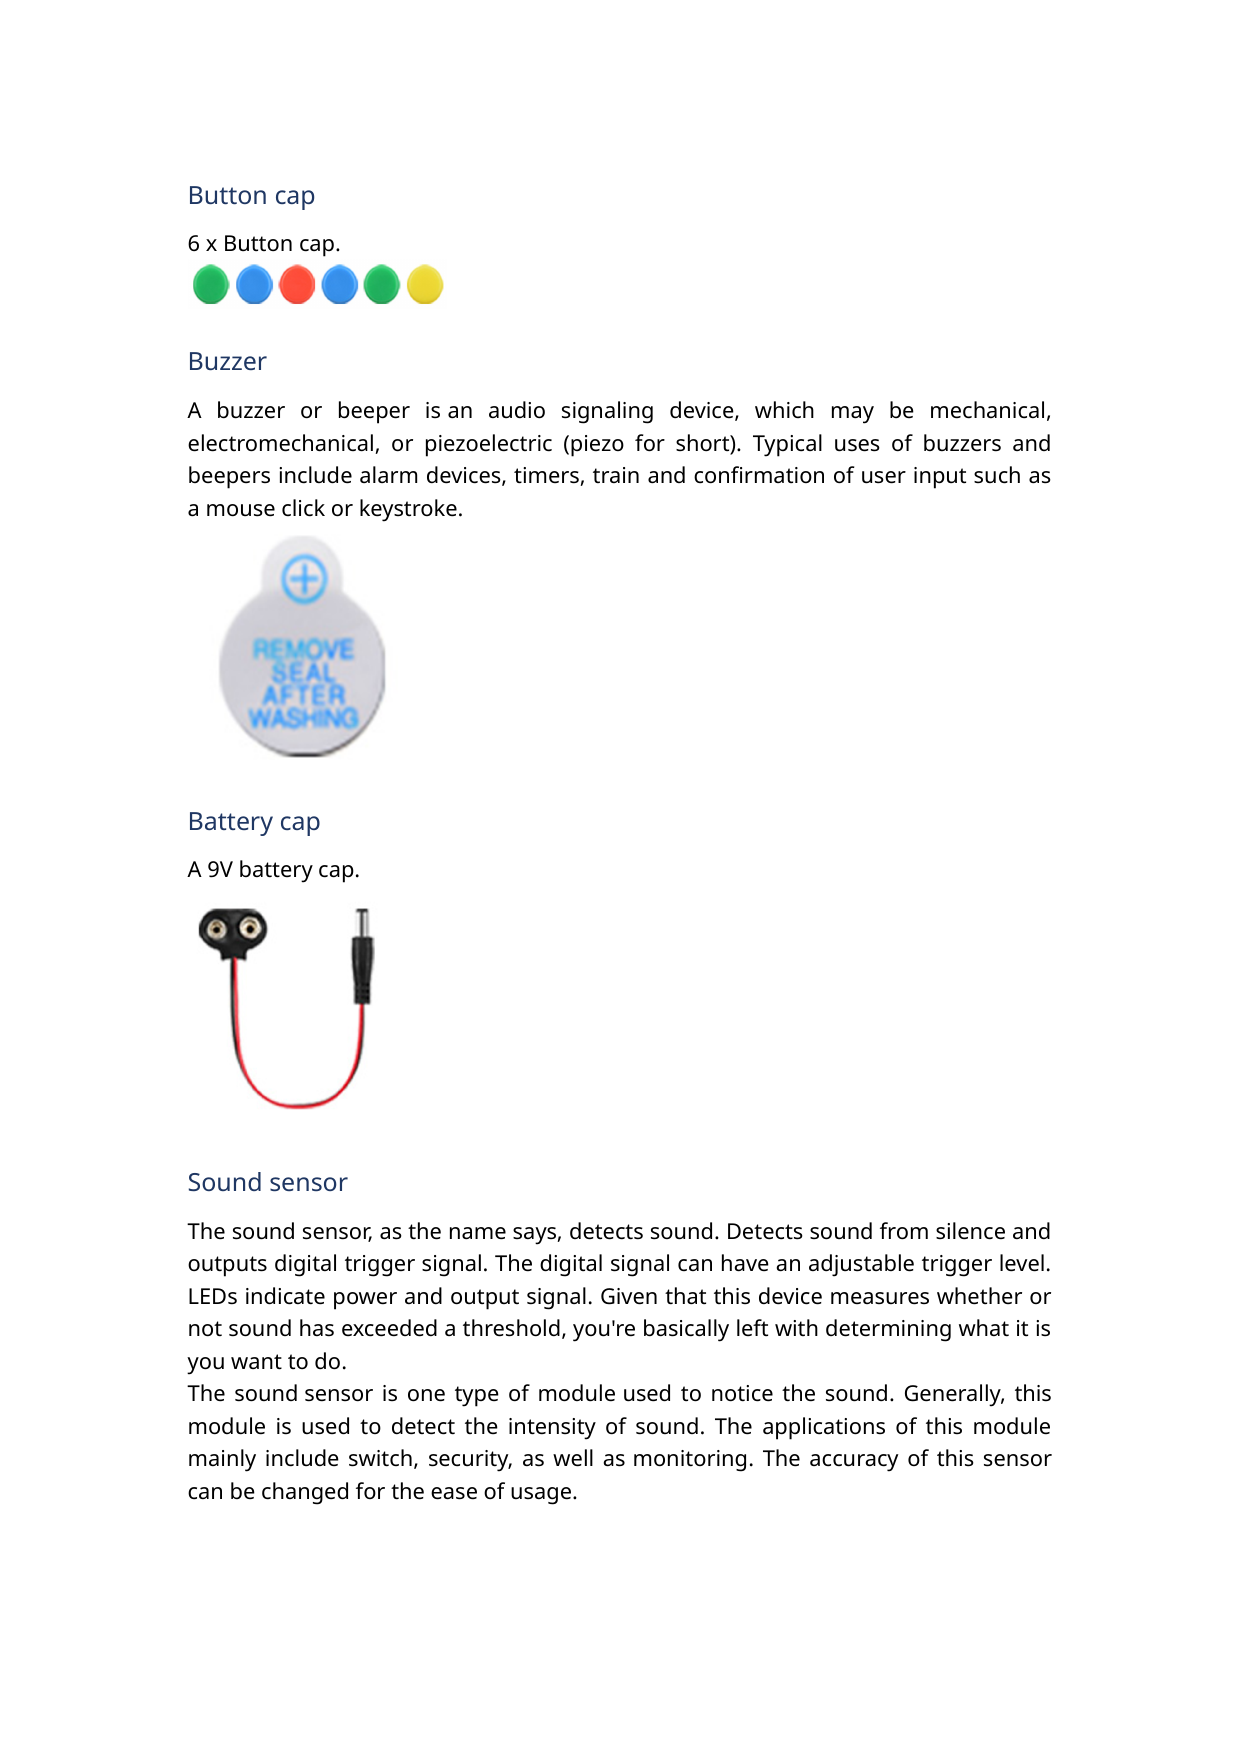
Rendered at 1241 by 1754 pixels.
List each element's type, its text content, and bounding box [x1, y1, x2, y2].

subtitle Buzzer [187, 329, 1053, 394]
picture [187, 523, 408, 760]
picture [187, 259, 447, 309]
text The sound sensor, as the name says, detects sound. Detects sound from silence and outputs digital trigger signal. The digital signal can have an adjustable trigger level. LEDs indicate power and output signal. Given that this device measures whether or not sound has exceeded a threshold, you're basically left with determining what it is you want to do. [187, 1214, 1053, 1377]
subtitle Sound sensor [187, 1149, 1053, 1214]
text The sound sensor is one type of module used to notice the sound. Generally, this module is used to detect the intensity of sound. The applications of this module mainly include switch, security, as well as monitoring. The accuracy of this sensor can be changed for the ease of usage. [187, 1377, 1053, 1507]
picture [187, 885, 391, 1127]
text 6 x Button cap. [187, 227, 1053, 259]
subtitle Battery cap [187, 788, 1053, 853]
text A buzzer or beeper is an audio signaling device, which may be mechanical, electromechanical, or piezoelectric (piezo for short). Typical uses of buzzers and beepers include alarm devices, timers, train and confirmation of user input such as a mouse click or keystroke. [187, 394, 1053, 524]
text A 9V battery cap. [187, 853, 1053, 885]
subtitle Button cap [187, 162, 1053, 227]
